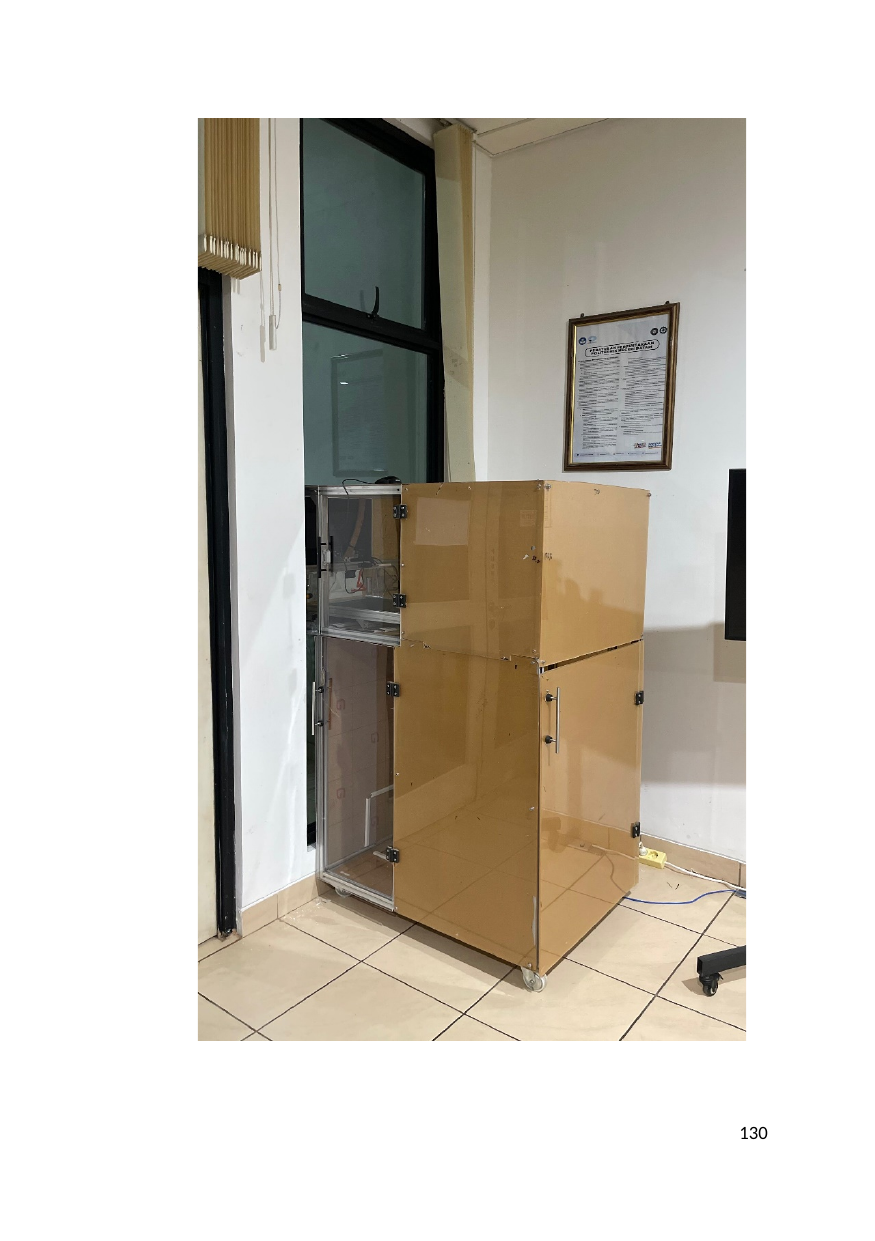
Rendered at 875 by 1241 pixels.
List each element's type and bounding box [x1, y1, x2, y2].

picture [197, 118, 747, 1041]
